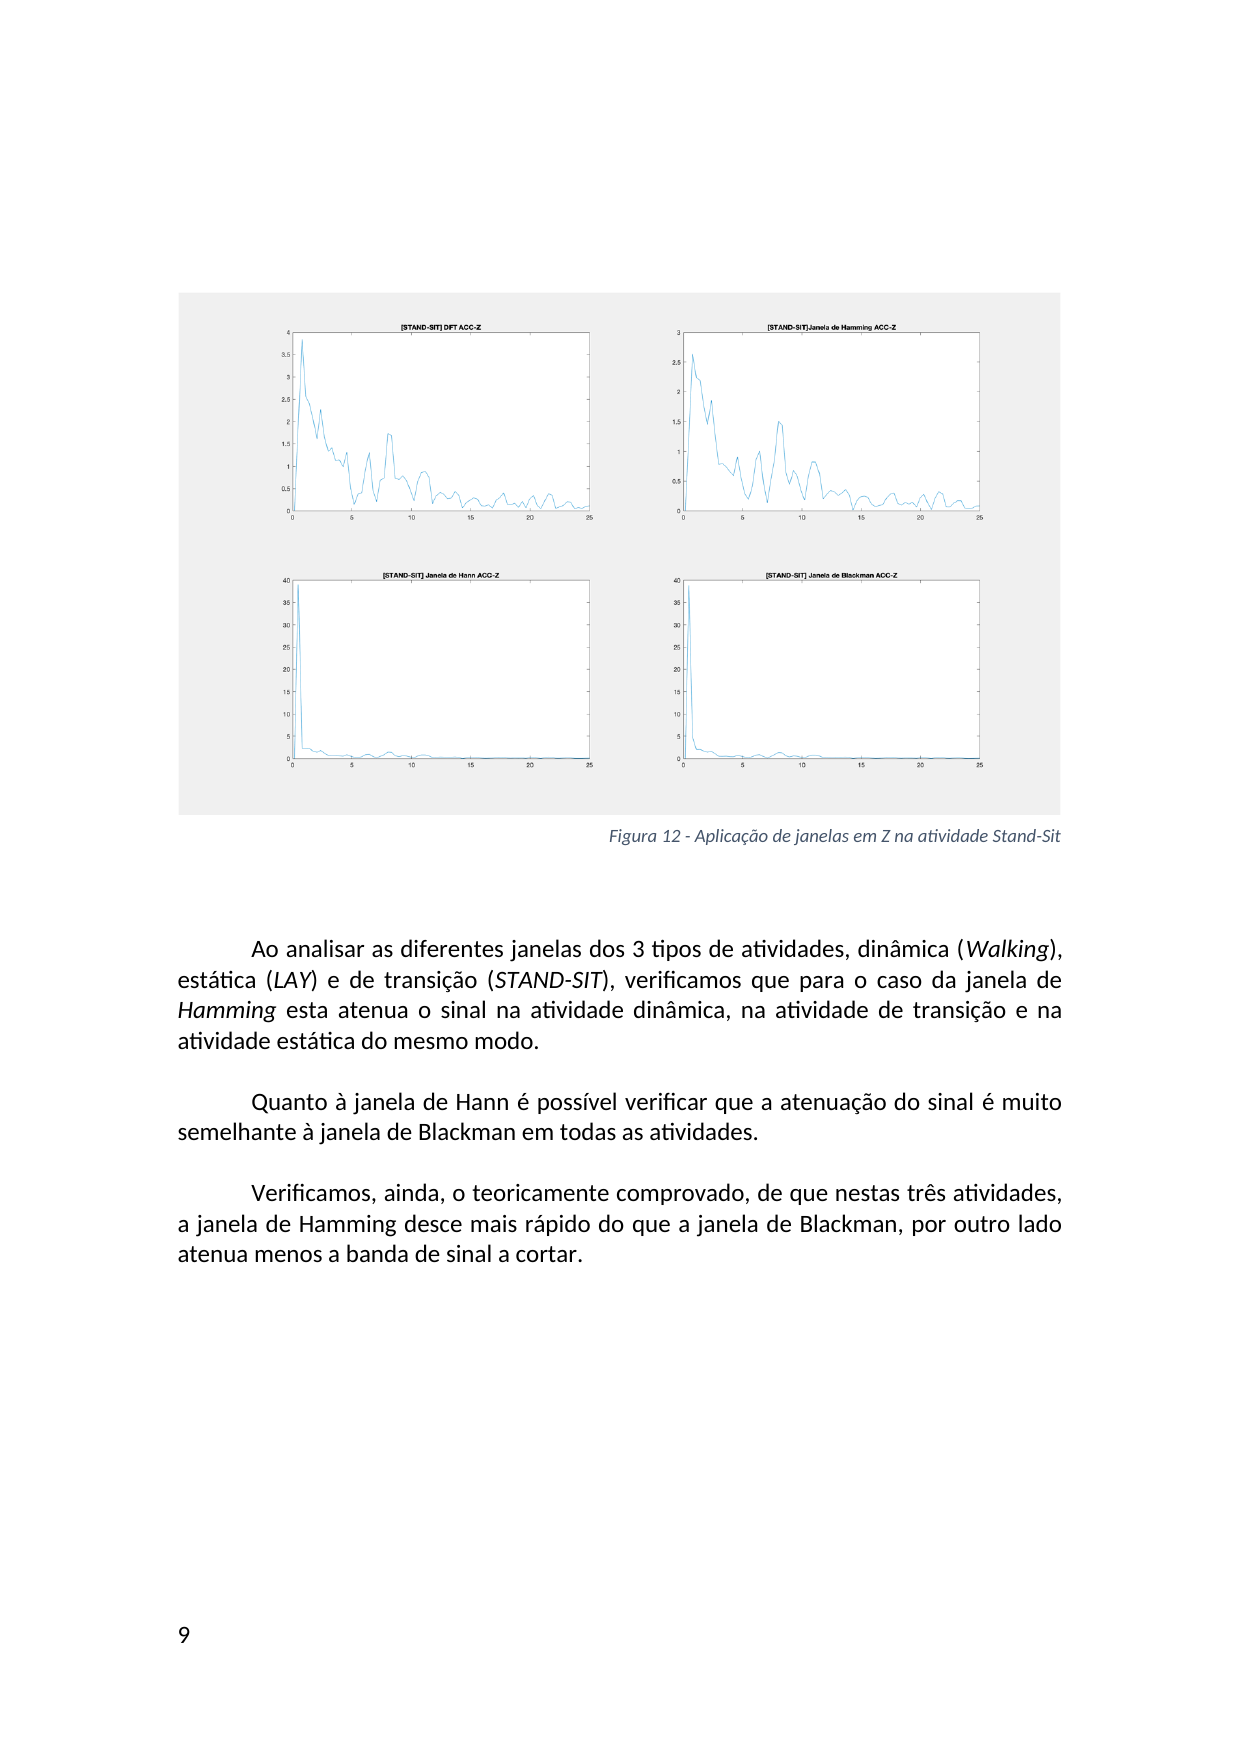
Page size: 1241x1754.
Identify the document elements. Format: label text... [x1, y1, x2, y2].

text Ao analisar as diferentes janelas dos 3 tipos de atividades, dinâmica (Walking), estática (LAY) e de transição (STAND-SIT), verificamos que para o caso da janela de Hamming esta atenua o sinal na atividade dinâmica, na atividade de transição e na atividade estática do mesmo modo. [177, 933, 1063, 1055]
text Quanto à janela de Hann é possível verificar que a atenuação do sinal é muito semelhante à janela de Blackman em todas as atividades. [177, 1086, 1063, 1147]
text Verificamos, ainda, o teoricamente comprovado, de que nestas três atividades, a janela de Hamming desce mais rápido do que a janela de Blackman, por outro lado atenua menos a banda de sinal a cortar. [177, 1177, 1063, 1269]
picture [177, 292, 1060, 813]
